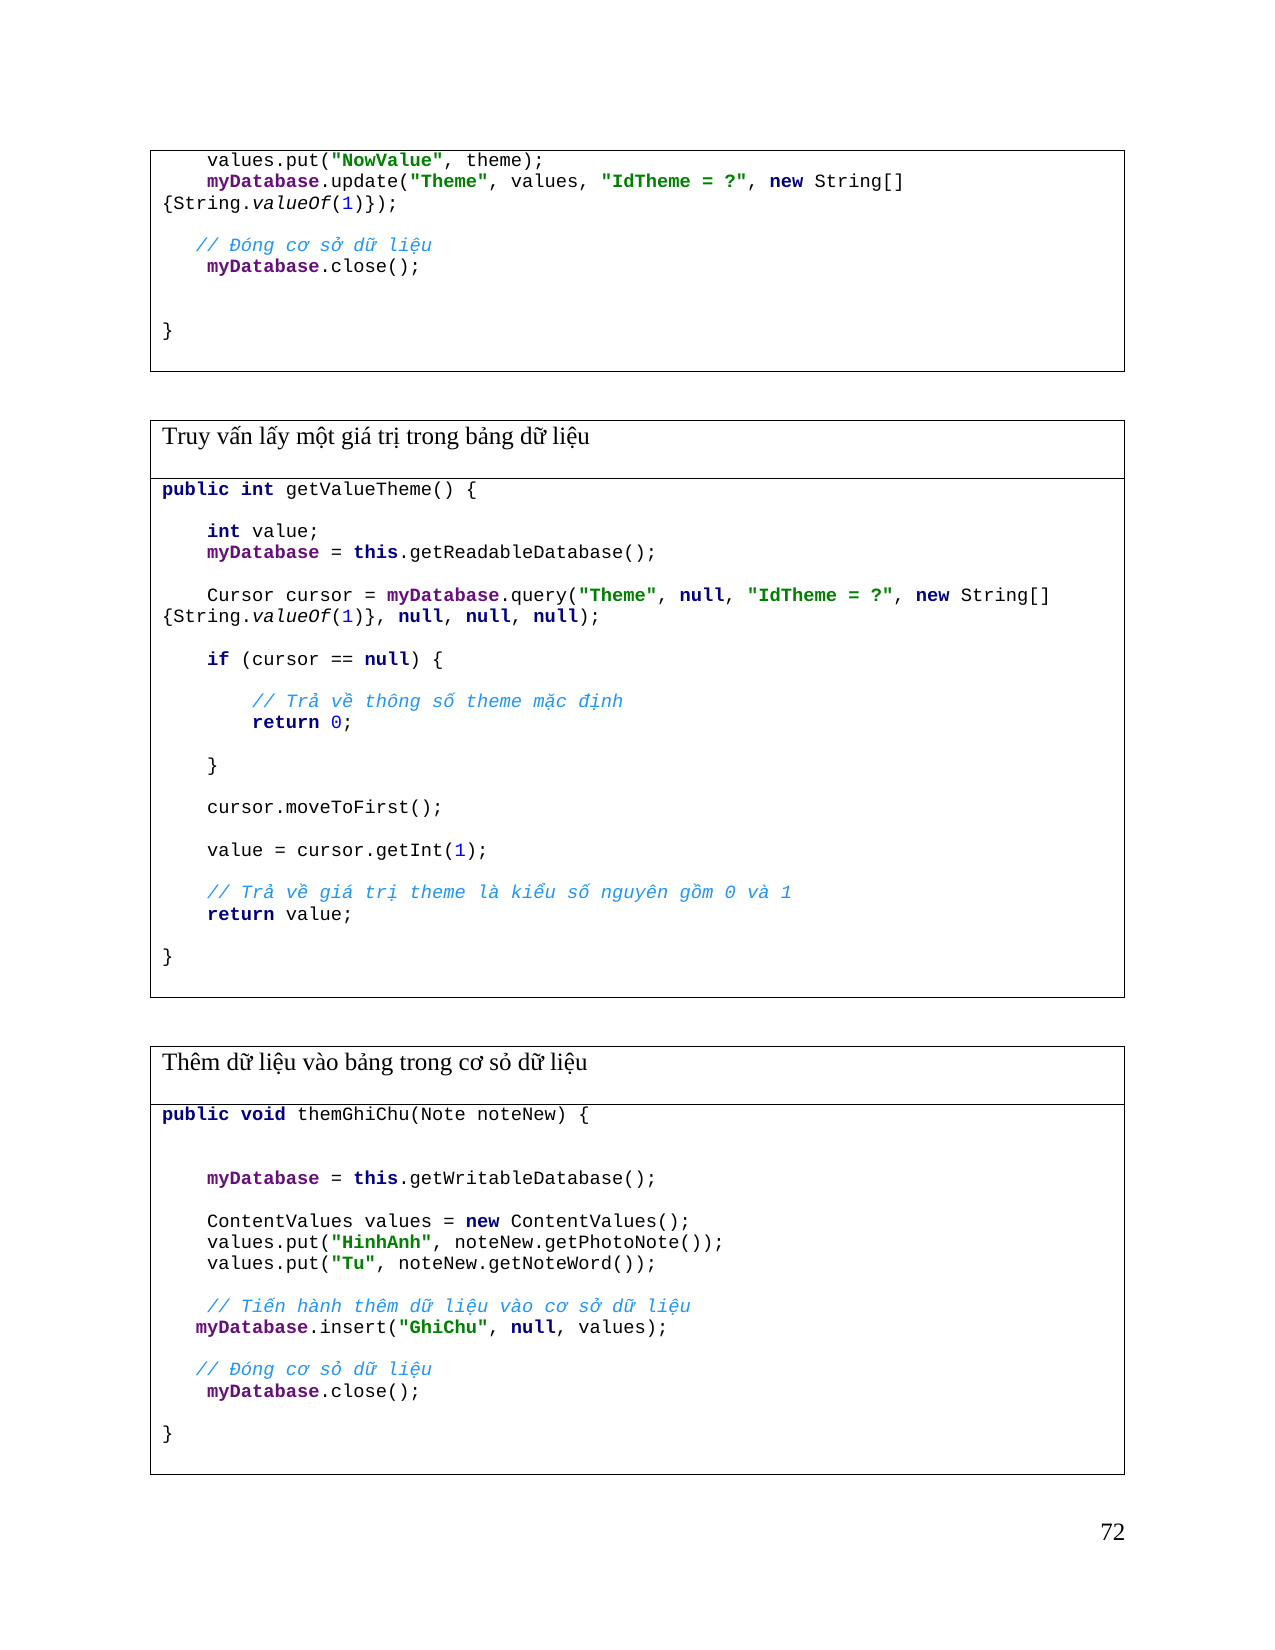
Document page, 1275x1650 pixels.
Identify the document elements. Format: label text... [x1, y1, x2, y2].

table_cell public void themGhiChu(Note noteNew) { myDatabase = this.getWritableDatabase(); ContentValues values = new ContentValues(); values.put("HinhAnh", noteNew.getPhotoNote()); values.put("Tu", noteNew.getNoteWord()); // Tiến hành thêm dữ liệu vào cơ sở dữ liệu myDatabase.insert("GhiChu", null, values); // Đóng cơ sỏ dữ liệu myDatabase.close(); } [151, 1105, 1124, 1474]
table_header Truy vấn lấy một giá trị trong bảng dữ liệu [151, 421, 1124, 478]
table_cell public int getValueTheme() { int value; myDatabase = this.getReadableDatabase(); Cursor cursor = myDatabase.query("Theme", null, "IdTheme = ?", new String[]{String.valueOf(1)}, null, null, null); if (cursor == null) { // Trả về thông số theme mặc định return 0; } cursor.moveToFirst(); value = cursor.getInt(1); // Trả về giá trị theme là kiểu số nguyên gồm 0 và 1 return value; } [151, 479, 1124, 997]
table_header Thêm dữ liệu vào bảng trong cơ sỏ dữ liệu [151, 1047, 1124, 1104]
